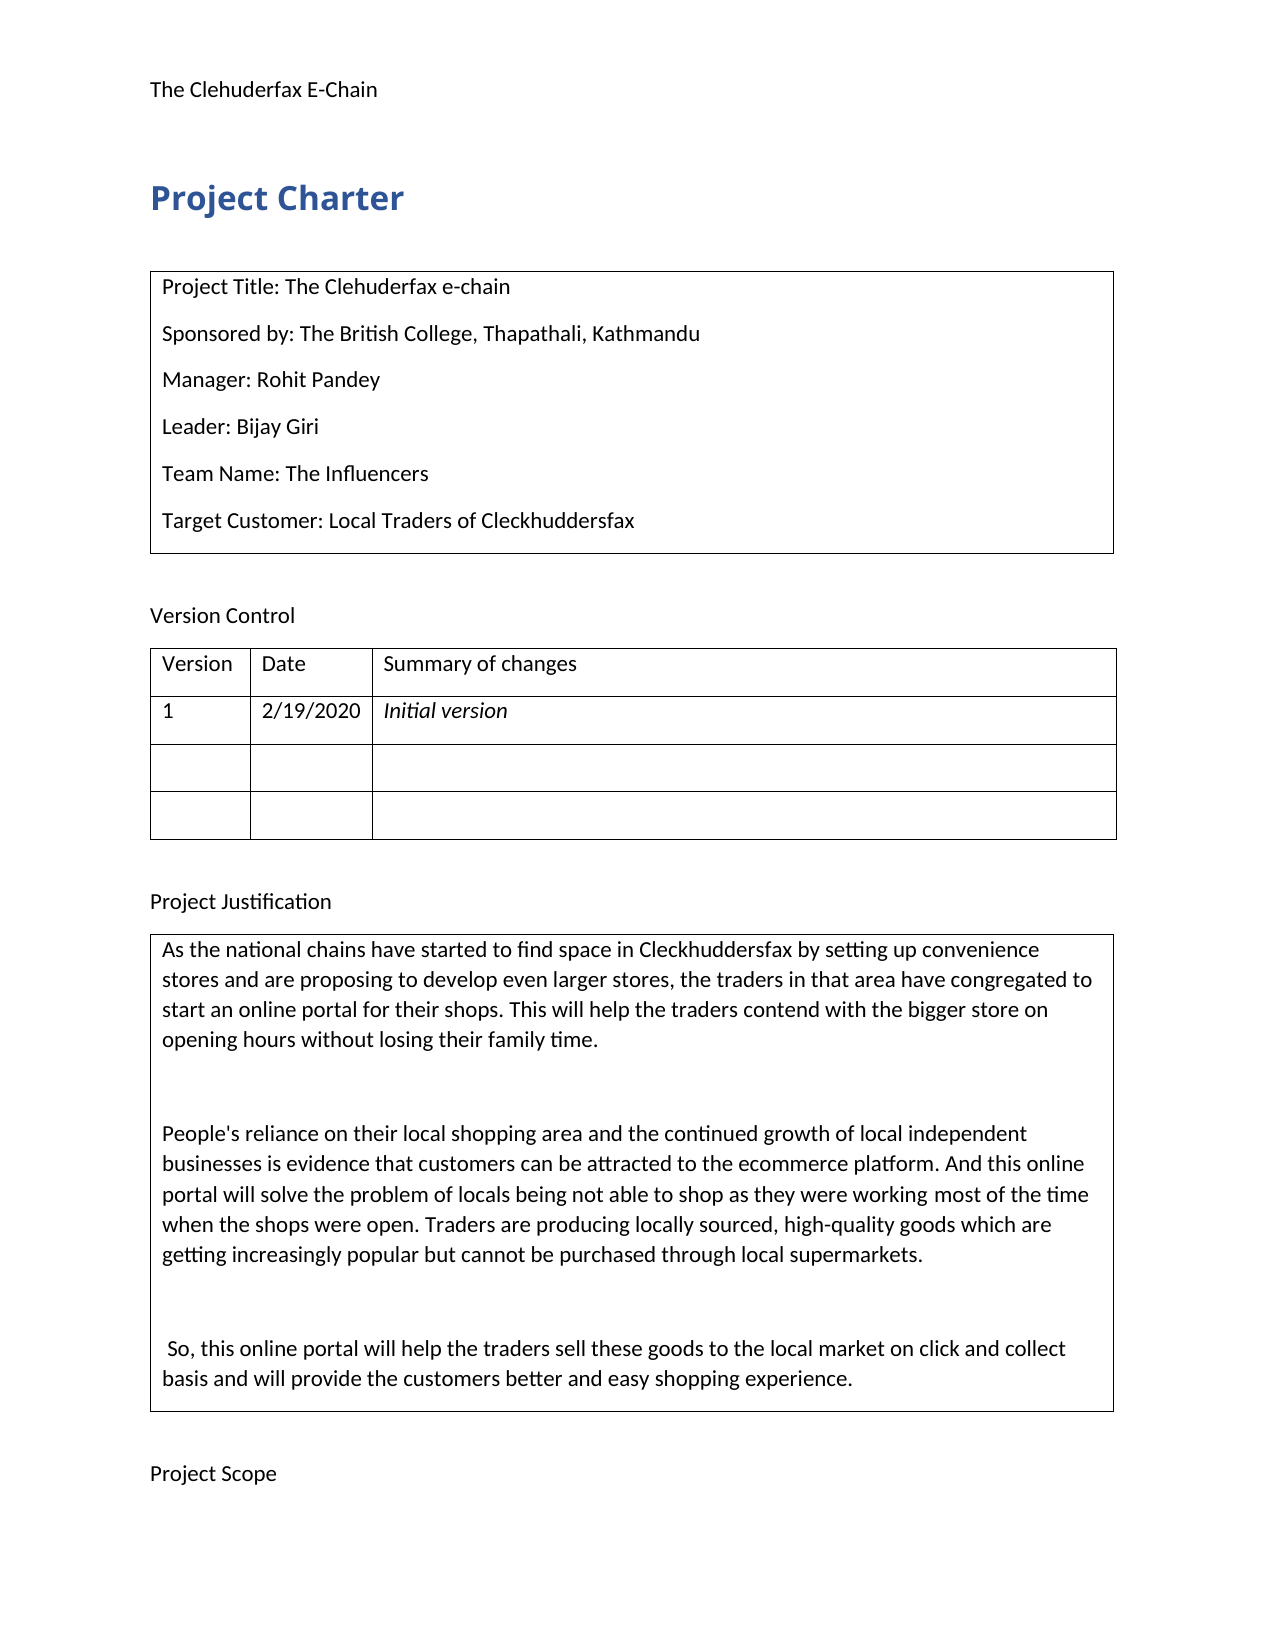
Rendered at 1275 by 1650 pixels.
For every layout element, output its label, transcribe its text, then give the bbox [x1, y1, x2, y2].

table_header Version [151, 649, 250, 696]
subtitle Project Charter [150, 175, 1125, 220]
table_cell [151, 745, 250, 791]
table_header Date [251, 649, 372, 696]
text Project Justification [150, 887, 1125, 915]
table_header As the national chains have started to find space in Cleckhuddersfax by setting up convenience stores and are proposing to develop even larger stores, the traders in that area have congregated to start an online portal for their shops. This will help the traders contend with the bigger store on opening hours without losing their family time. People's reliance on their local shopping area and the continued growth of local independent businesses is evidence that customers can be attracted to the ecommerce platform. And this online portal will solve the problem of locals being not able to shop as they were working most of the time when the shops were open. Traders are producing locally sourced, high-quality goods which are getting increasingly popular but cannot be purchased through local supermarkets. So, this online portal will help the traders sell these goods to the local market on click and collect basis and will provide the customers better and easy shopping experience. [151, 935, 1113, 1411]
table_cell 1 [151, 697, 250, 743]
text Project Scope [150, 1459, 1125, 1487]
table_cell [251, 792, 372, 839]
table_header Summary of changes [373, 649, 1116, 696]
table_cell [251, 745, 372, 791]
table_cell 2/19/2020 [251, 697, 372, 743]
text Version Control [150, 601, 1125, 629]
table_cell [151, 792, 250, 839]
table_cell Initial version [373, 697, 1116, 743]
table_header Project Title: The Clehuderfax e-chain Sponsored by: The British College, Thapathali, Kathmandu Manager: Rohit Pandey Leader: Bijay Giri Team Name: The Influencers Target Customer: Local Traders of Cleckhuddersfax [151, 272, 1113, 553]
table_cell [373, 792, 1116, 839]
table_cell [373, 745, 1116, 791]
